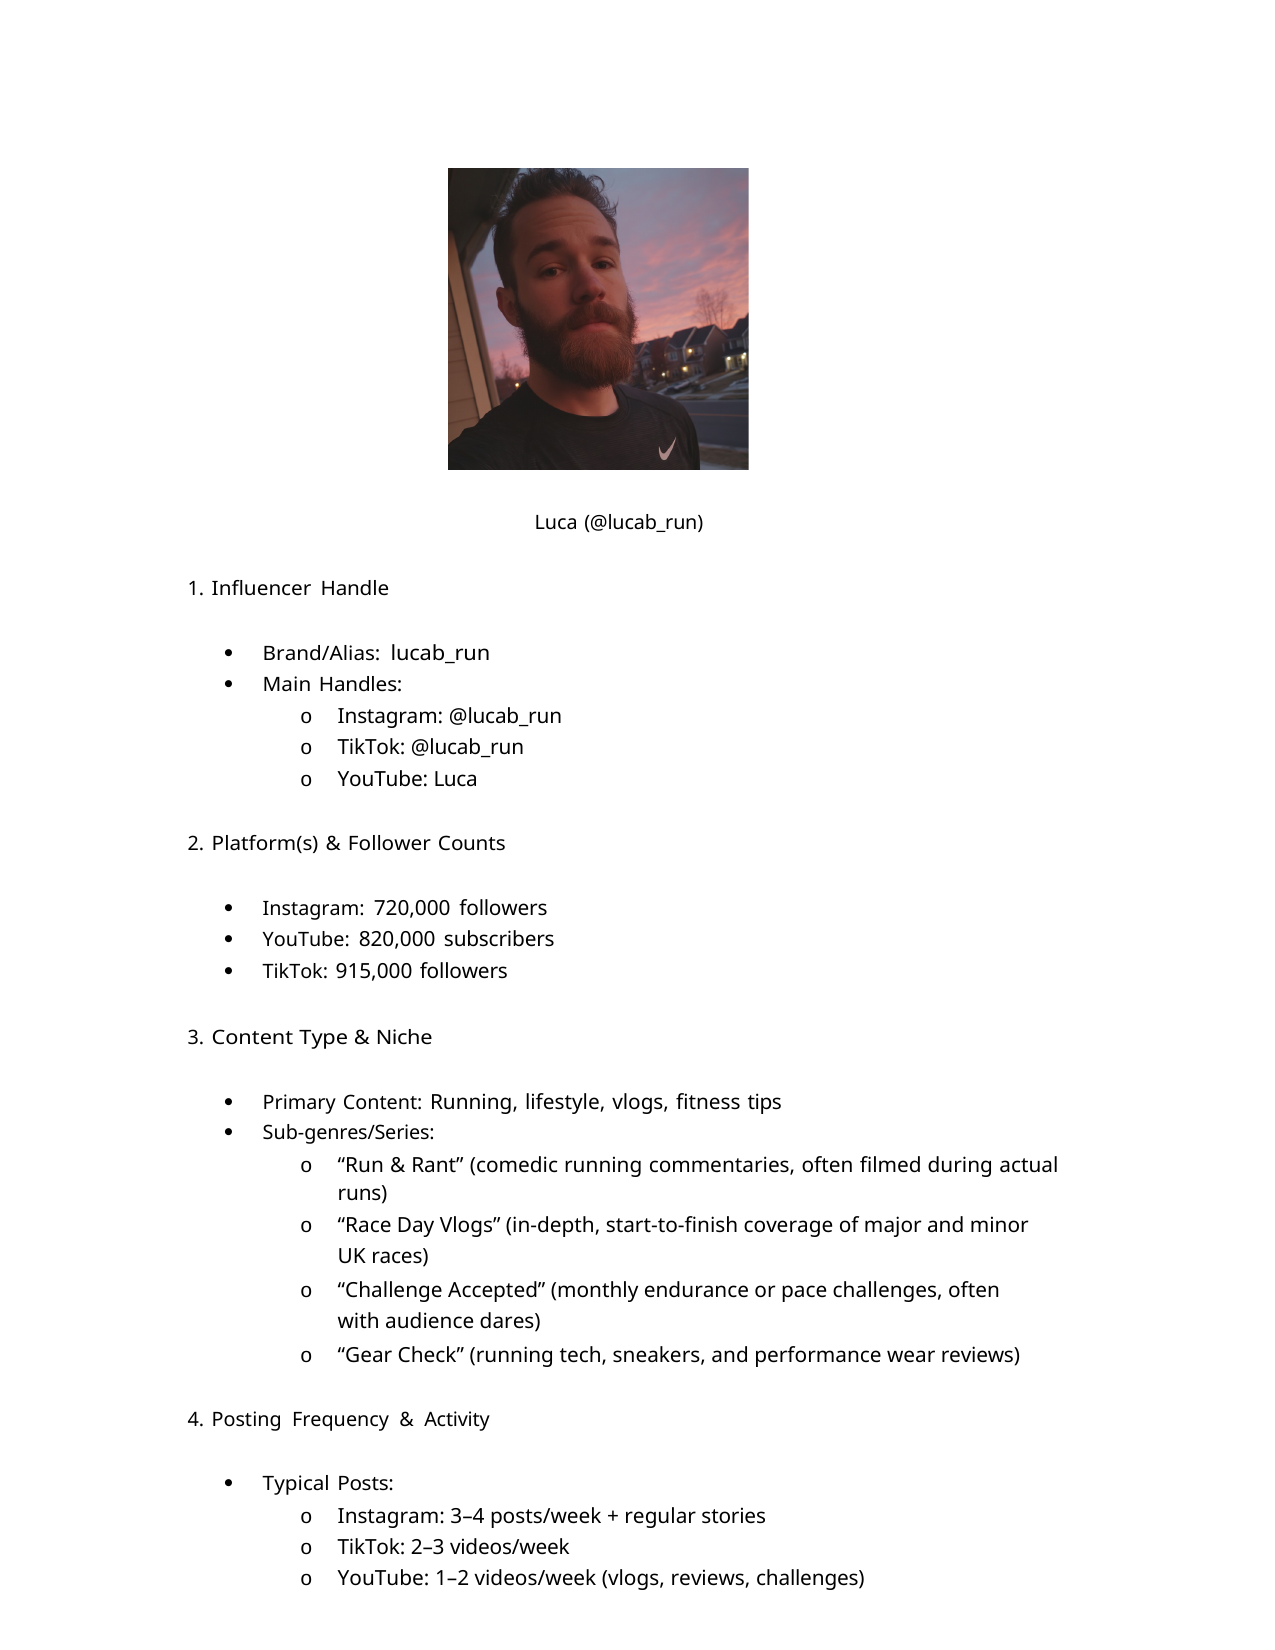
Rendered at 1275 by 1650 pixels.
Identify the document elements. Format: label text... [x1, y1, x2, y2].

list Instagram: 3–4 posts/week + regular stories [300, 1501, 1087, 1529]
list “Race Day Vlogs” (in-depth, start-to-finish coverage of major and minor UK races) [300, 1210, 1036, 1269]
list “Challenge Accepted” (monthly endurance or pace challenges, often with audience dares) [300, 1275, 1026, 1334]
list YouTube: Luca [300, 764, 1087, 792]
list Platform(s) & Follower Counts [187, 829, 1087, 856]
list Brand/Alias: lucab_run [225, 638, 1087, 666]
list YouTube: 1–2 videos/week (vlogs, reviews, challenges) [300, 1563, 1087, 1592]
picture [448, 168, 749, 470]
list Posting Frequency & Activity [187, 1405, 1087, 1432]
list TikTok: 915,000 followers [225, 956, 1087, 985]
list TikTok: @lucab_run [300, 732, 1087, 761]
text Luca (@lucab_run) [151, 509, 1087, 536]
list Main Handles: [225, 670, 1087, 697]
list Typical Posts: [225, 1469, 1087, 1496]
list Primary Content: Running, lifestyle, vlogs, fitness tips [225, 1087, 1087, 1116]
list Instagram: @lucab_run [300, 701, 1087, 730]
list Influencer Handle [187, 574, 1087, 601]
list “Run & Rant” (comedic running commentaries, often filmed during actual runs) [300, 1150, 1087, 1207]
list YouTube: 820,000 subscribers [225, 924, 1087, 953]
list TikTok: 2–3 videos/week [300, 1532, 1087, 1561]
list “Gear Check” (running tech, sneakers, and performance wear reviews) [300, 1340, 1087, 1368]
list Content Type & Niche [187, 1023, 1087, 1050]
list Instagram: 720,000 followers [225, 893, 1087, 921]
list Sub-genres/Series: [225, 1119, 1087, 1146]
